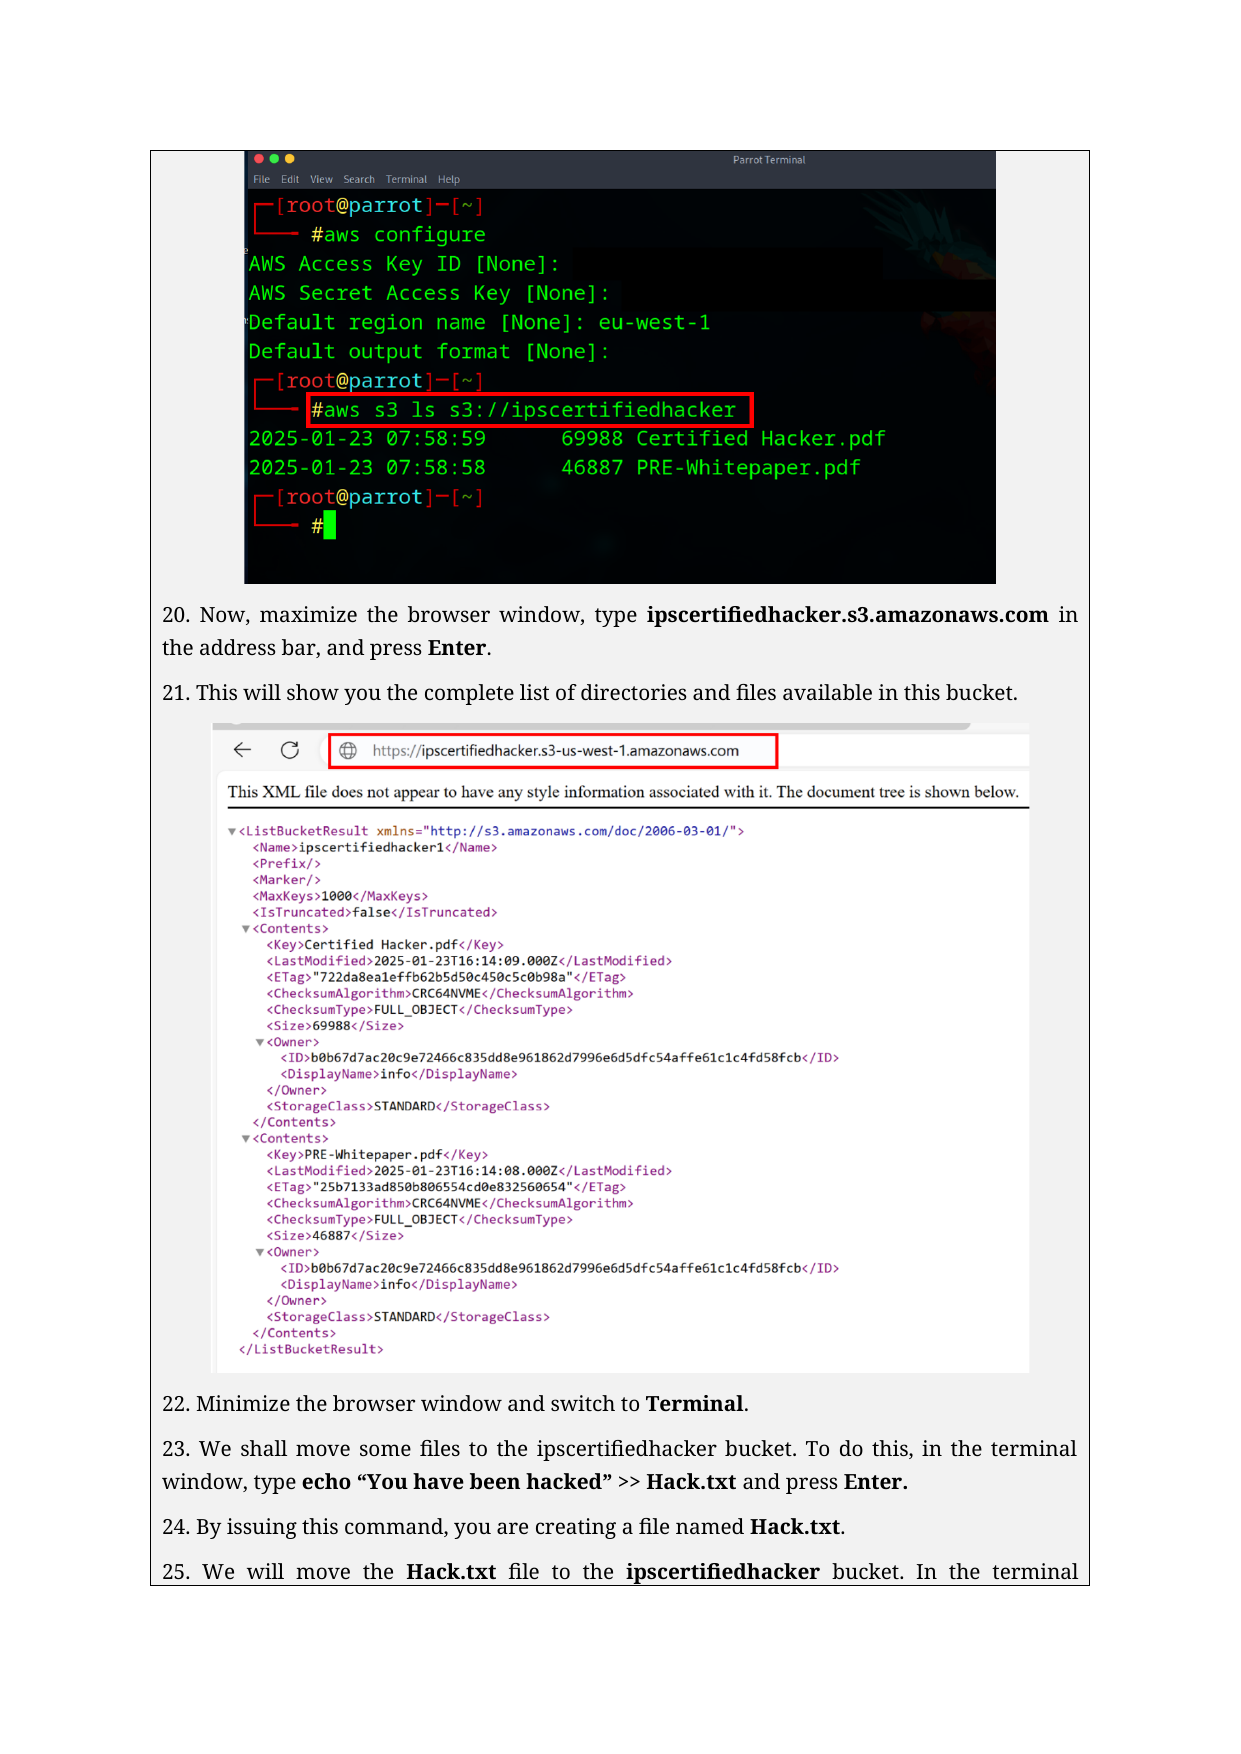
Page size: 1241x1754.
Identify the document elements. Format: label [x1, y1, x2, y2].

picture [244, 151, 996, 584]
table_header [151, 151, 1089, 1585]
picture [210, 723, 1030, 1373]
